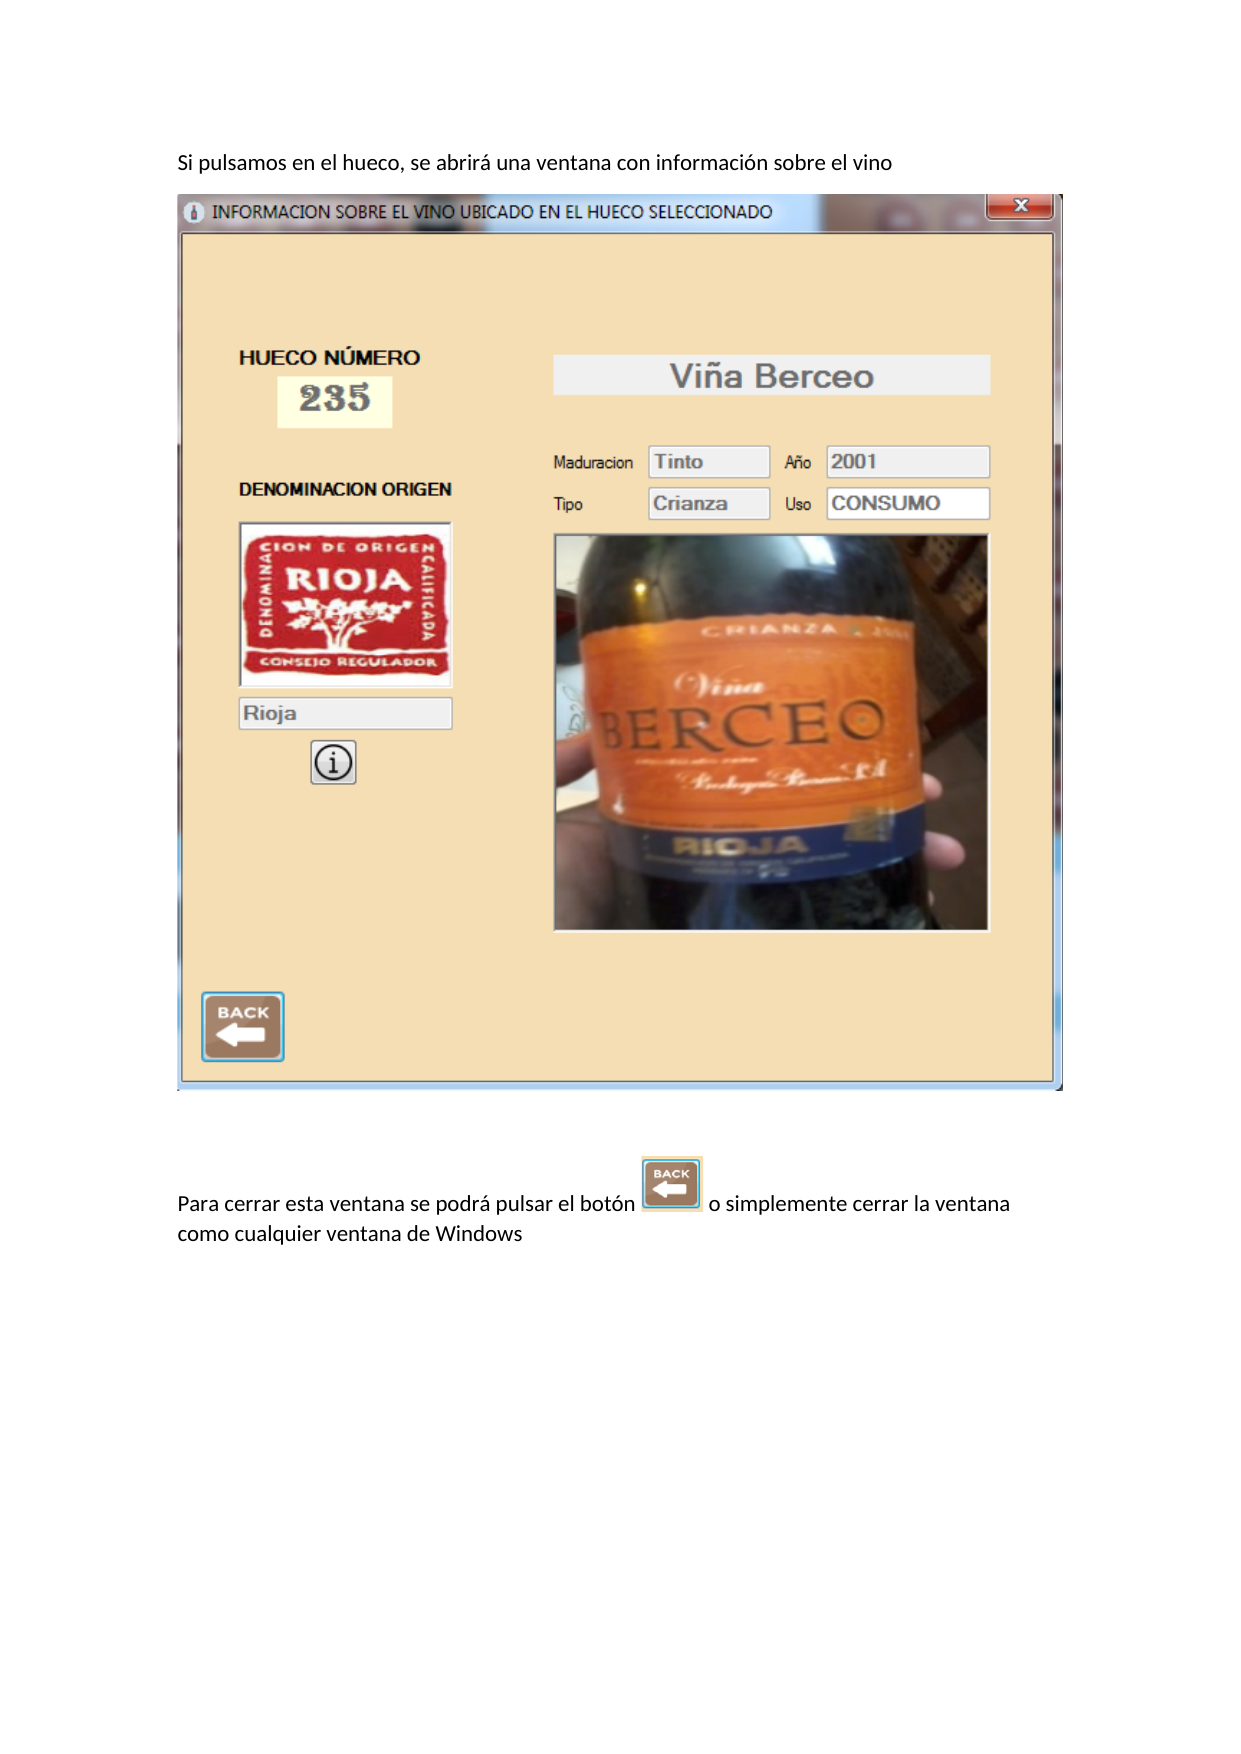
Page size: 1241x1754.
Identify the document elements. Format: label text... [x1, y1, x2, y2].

picture [641, 1156, 704, 1212]
picture [177, 194, 1063, 1091]
text Si pulsamos en el hueco, se abrirá una ventana con información sobre el vino [177, 148, 1063, 176]
text Para cerrar esta ventana se podrá pulsar el botón o simplemente cerrar la ventana como cualquier ventana de Windows [177, 1156, 1063, 1247]
